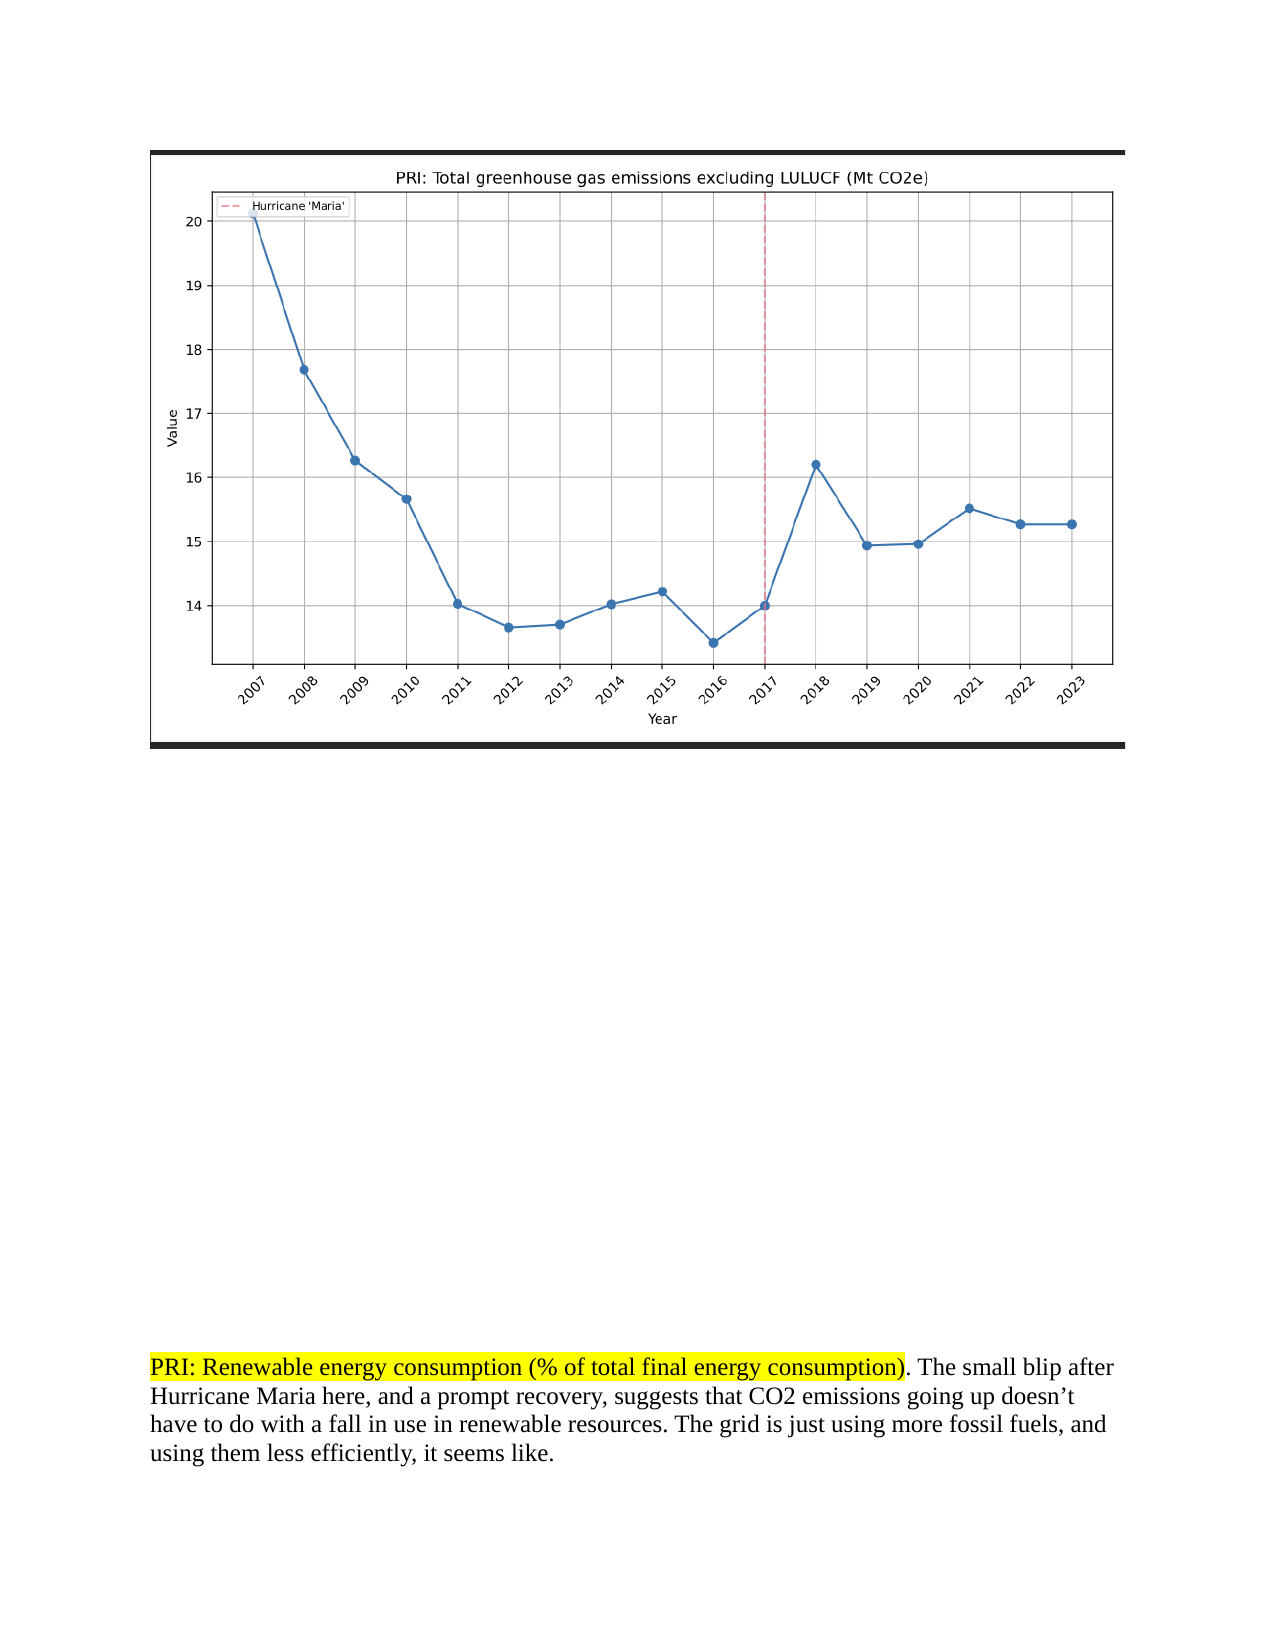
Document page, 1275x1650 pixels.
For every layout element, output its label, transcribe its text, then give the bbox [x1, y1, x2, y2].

text PRI: Renewable energy consumption (% of total final energy consumption). The small blip after Hurricane Maria here, and a prompt recovery, suggests that CO2 emissions going up doesn’t have to do with a fall in use in renewable resources. The grid is just using more fossil fuels, and using them less efficiently, it seems like. [150, 1352, 1125, 1467]
picture [150, 150, 1125, 749]
